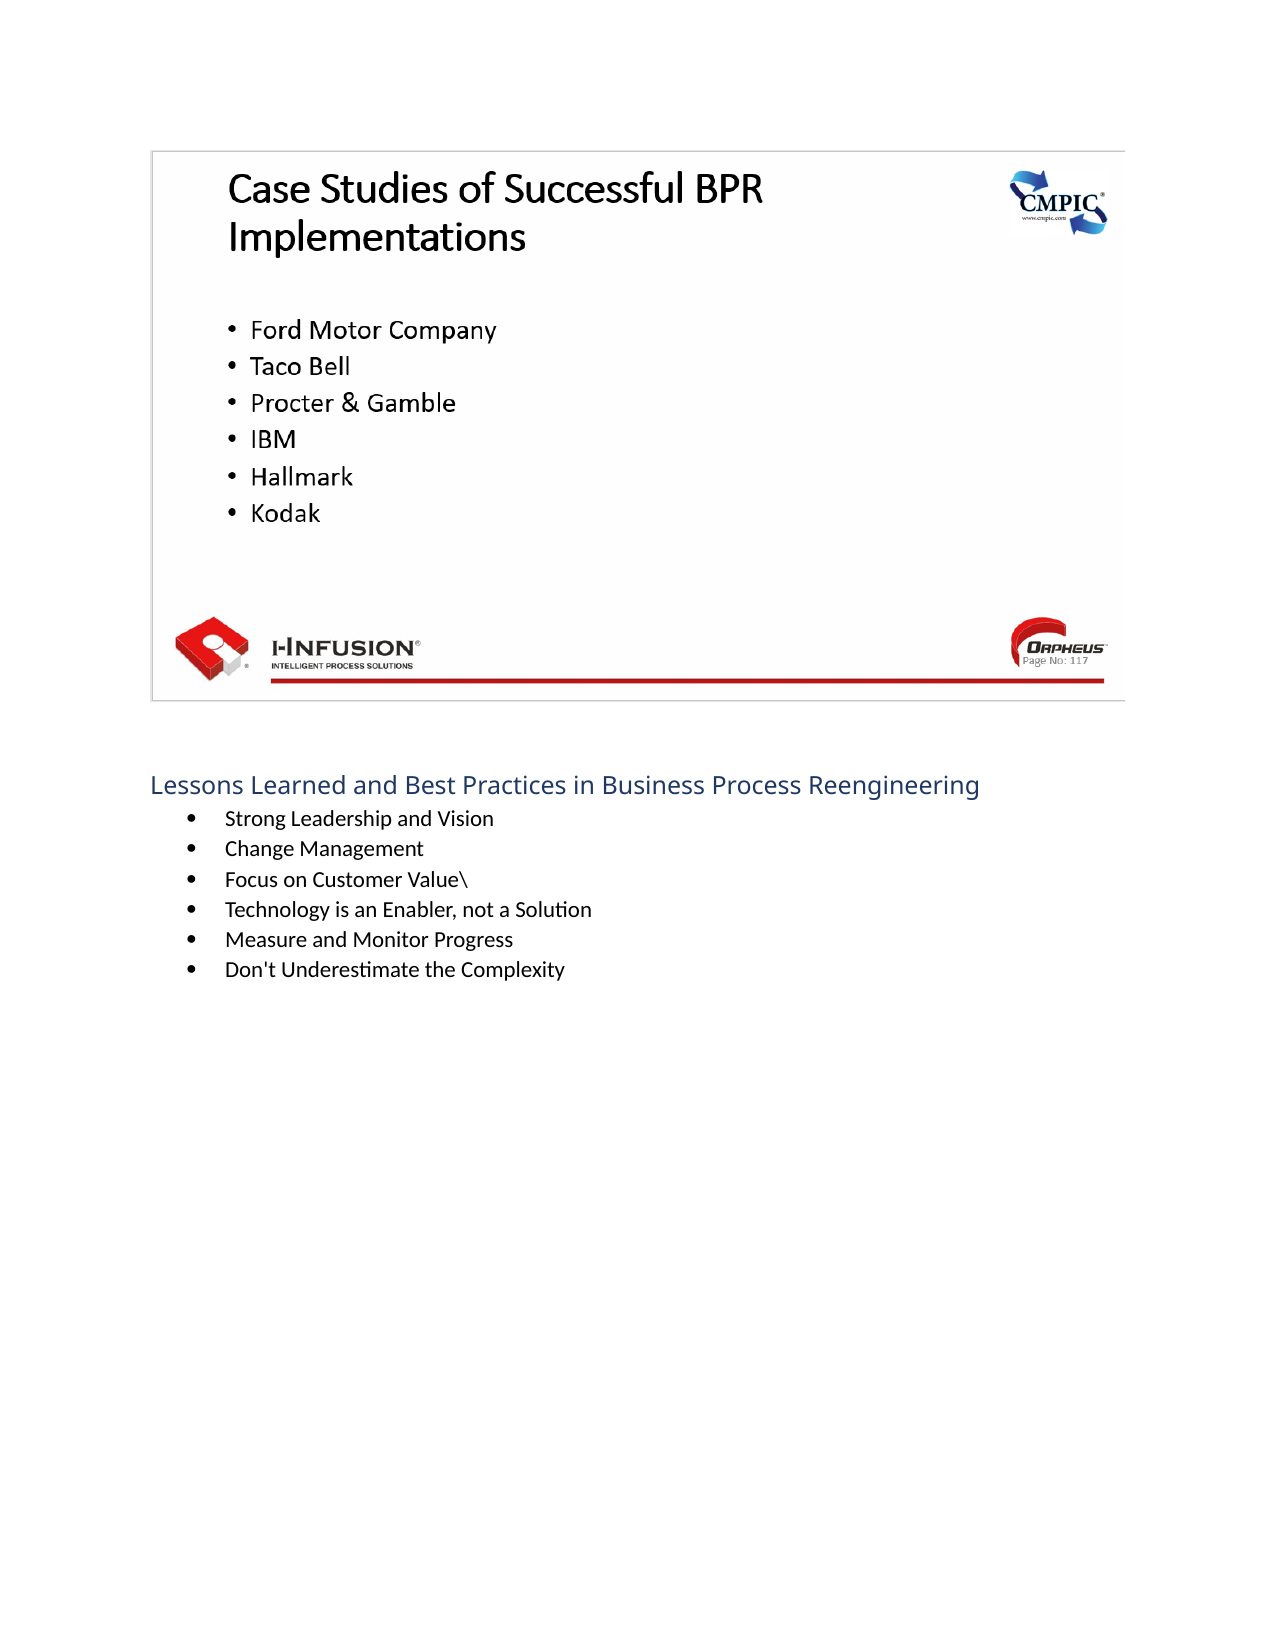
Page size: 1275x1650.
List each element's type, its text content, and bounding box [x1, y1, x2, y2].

list Focus on Customer Value\ [187, 865, 1125, 893]
list Don't Underestimate the Complexity [187, 955, 1125, 983]
subtitle Lessons Learned and Best Practices in Business Process Reengineering [150, 768, 1125, 802]
list Change Management [187, 834, 1125, 863]
picture [150, 150, 1125, 702]
list Technology is an Enabler, not a Solution [187, 895, 1125, 923]
list Strong Leadership and Vision [187, 804, 1125, 832]
list Measure and Monitor Progress [187, 925, 1125, 953]
